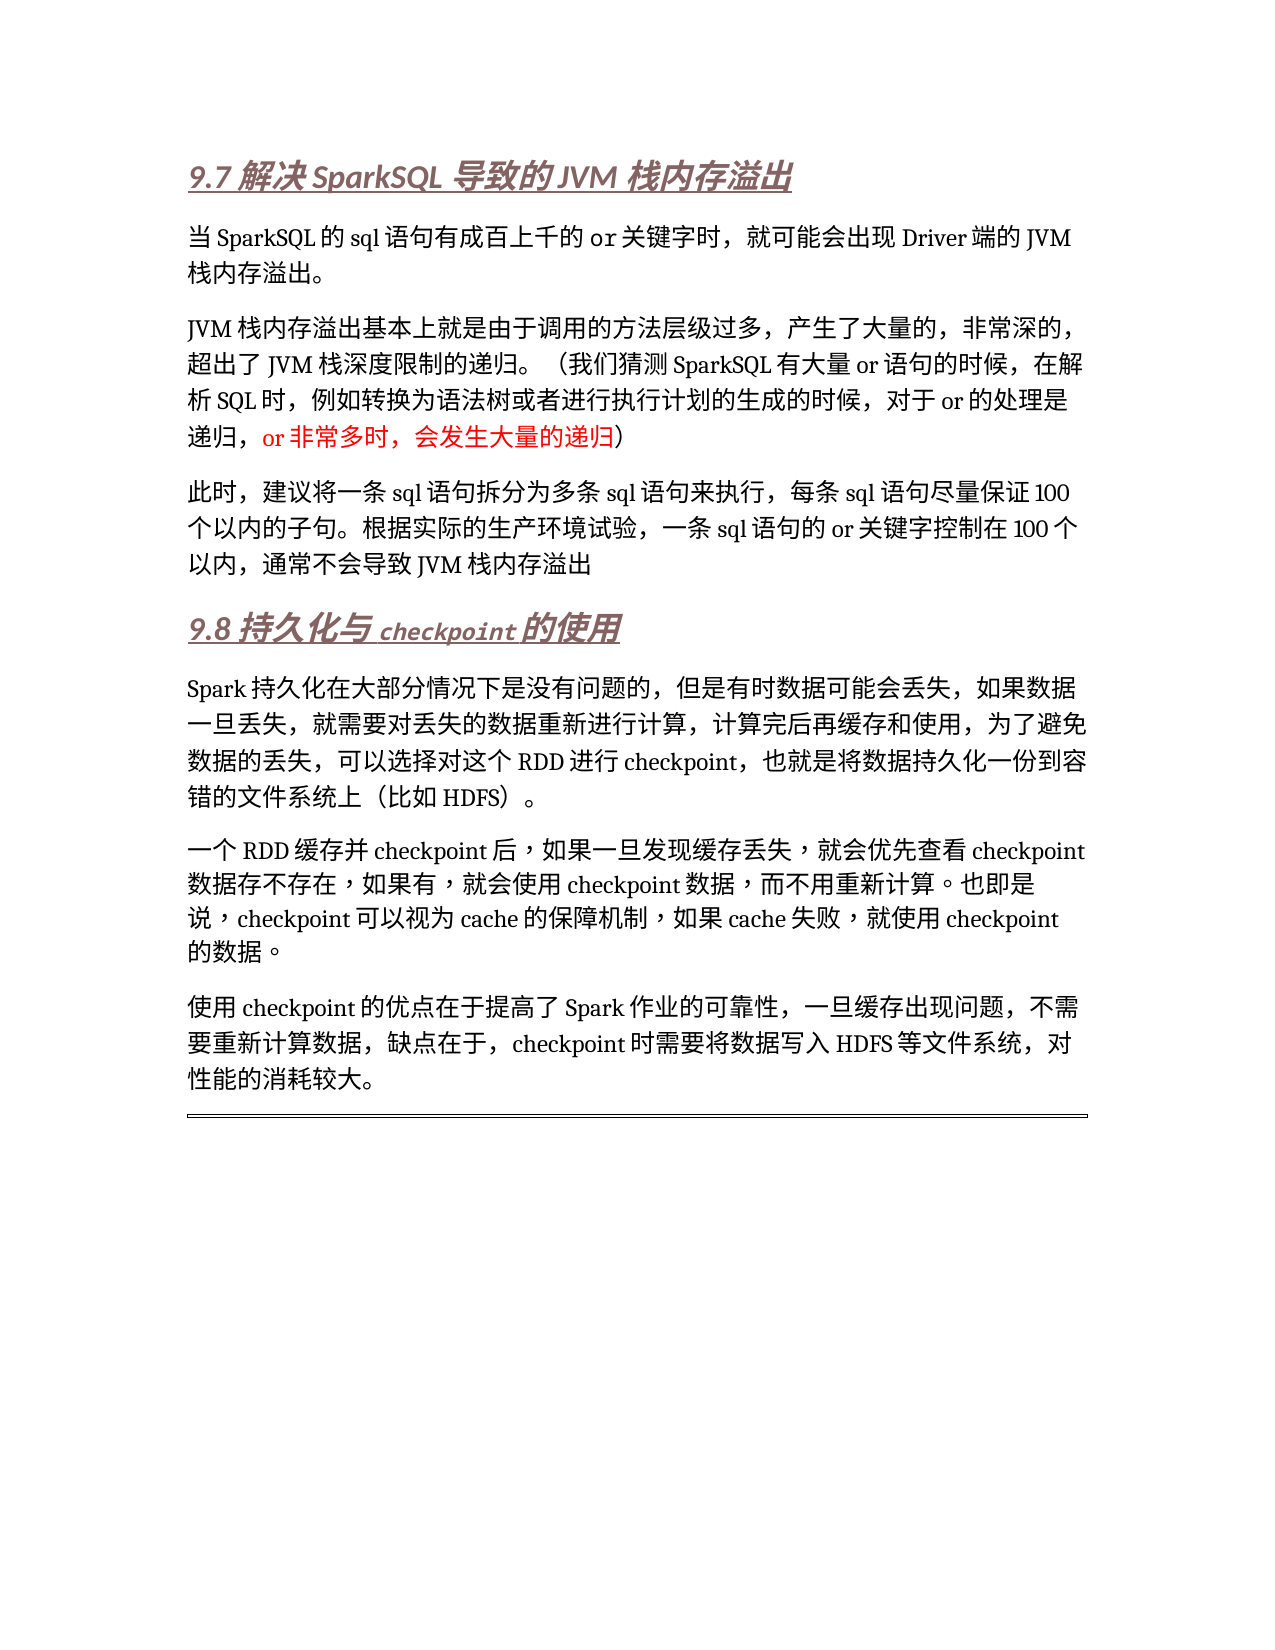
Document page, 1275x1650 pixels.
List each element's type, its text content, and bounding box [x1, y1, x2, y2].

text 当SparkSQL的sql语句有成百上千的or关键字时，就可能会出现Driver端的JVM栈内存溢出。 [187, 217, 1087, 289]
text JVM栈内存溢出基本上就是由于调用的方法层级过多，产生了大量的，非常深的，超出了 JVM 栈深度限制的递归。（我们猜测SparkSQL有大量or语句的时候，在解析SQL时，例如转换为语法树或者进行执行计划的生成的时候，对于or的处理是递归，or非常多时，会发生大量的递归） [187, 308, 1087, 453]
text Spark持久化在大部分情况下是没有问题的，但是有时数据可能会丢失，如果数据一旦丢失，就需要对丢失的数据重新进行计算，计算完后再缓存和使用，为了避免数据的丢失，可以选择对这个RDD进行checkpoint，也就是将数据持久化一份到容错的文件系统上（比如HDFS）。 [187, 668, 1087, 813]
text 一个RDD缓存并checkpoint后，如果一旦发现缓存丢失，就会优先查看checkpoint数据存不存在，如果有，就会使用checkpoint数据，而不用重新计算。也即是说，checkpoint可以视为cache的保障机制，如果cache失败，就使用checkpoint的数据。 [187, 832, 1087, 968]
text 此时，建议将一条sql语句拆分为多条sql语句来执行，每条sql语句尽量保证100个以内的子句。根据实际的生产环境试验，一条sql语句的or关键字控制在100个以内，通常不会导致JVM栈内存溢出 [187, 472, 1087, 581]
subtitle 9.7 解决 SparkSQL 导致的 JVM 栈内存溢出 [187, 150, 1087, 198]
text 使用checkpoint的优点在于提高了Spark作业的可靠性，一旦缓存出现问题，不需要重新计算数据，缺点在于，checkpoint时需要将数据写入HDFS等文件系统，对性能的消耗较大。 [187, 987, 1087, 1096]
subtitle 9.8 持久化与checkpoint的使用 [187, 602, 1087, 650]
